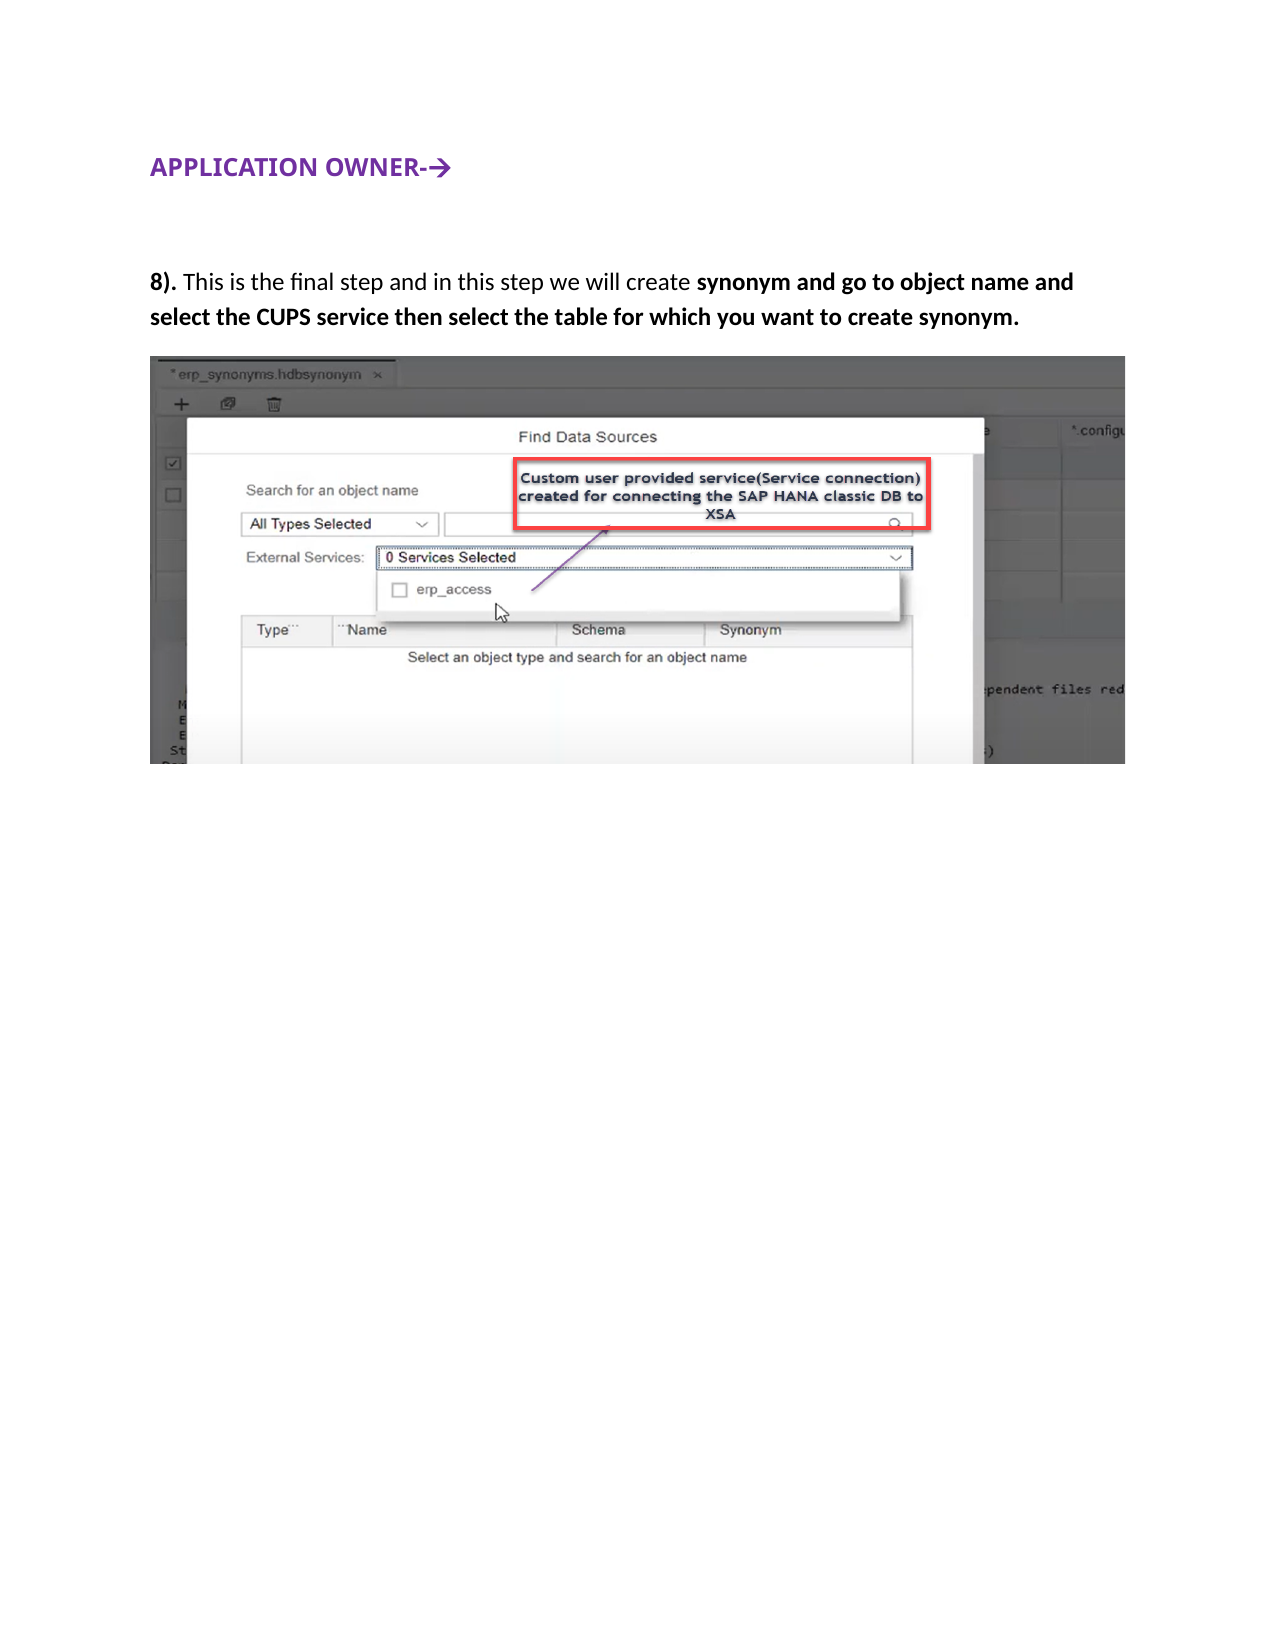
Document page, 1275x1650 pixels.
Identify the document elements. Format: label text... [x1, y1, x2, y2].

picture [150, 356, 1125, 764]
text 8). This is the final step and in this step we will create synonym and go to object name and select the CUPS service then select the table for which you want to create synonym. [150, 266, 1125, 331]
text APPLICATION OWNER- [150, 150, 1125, 184]
